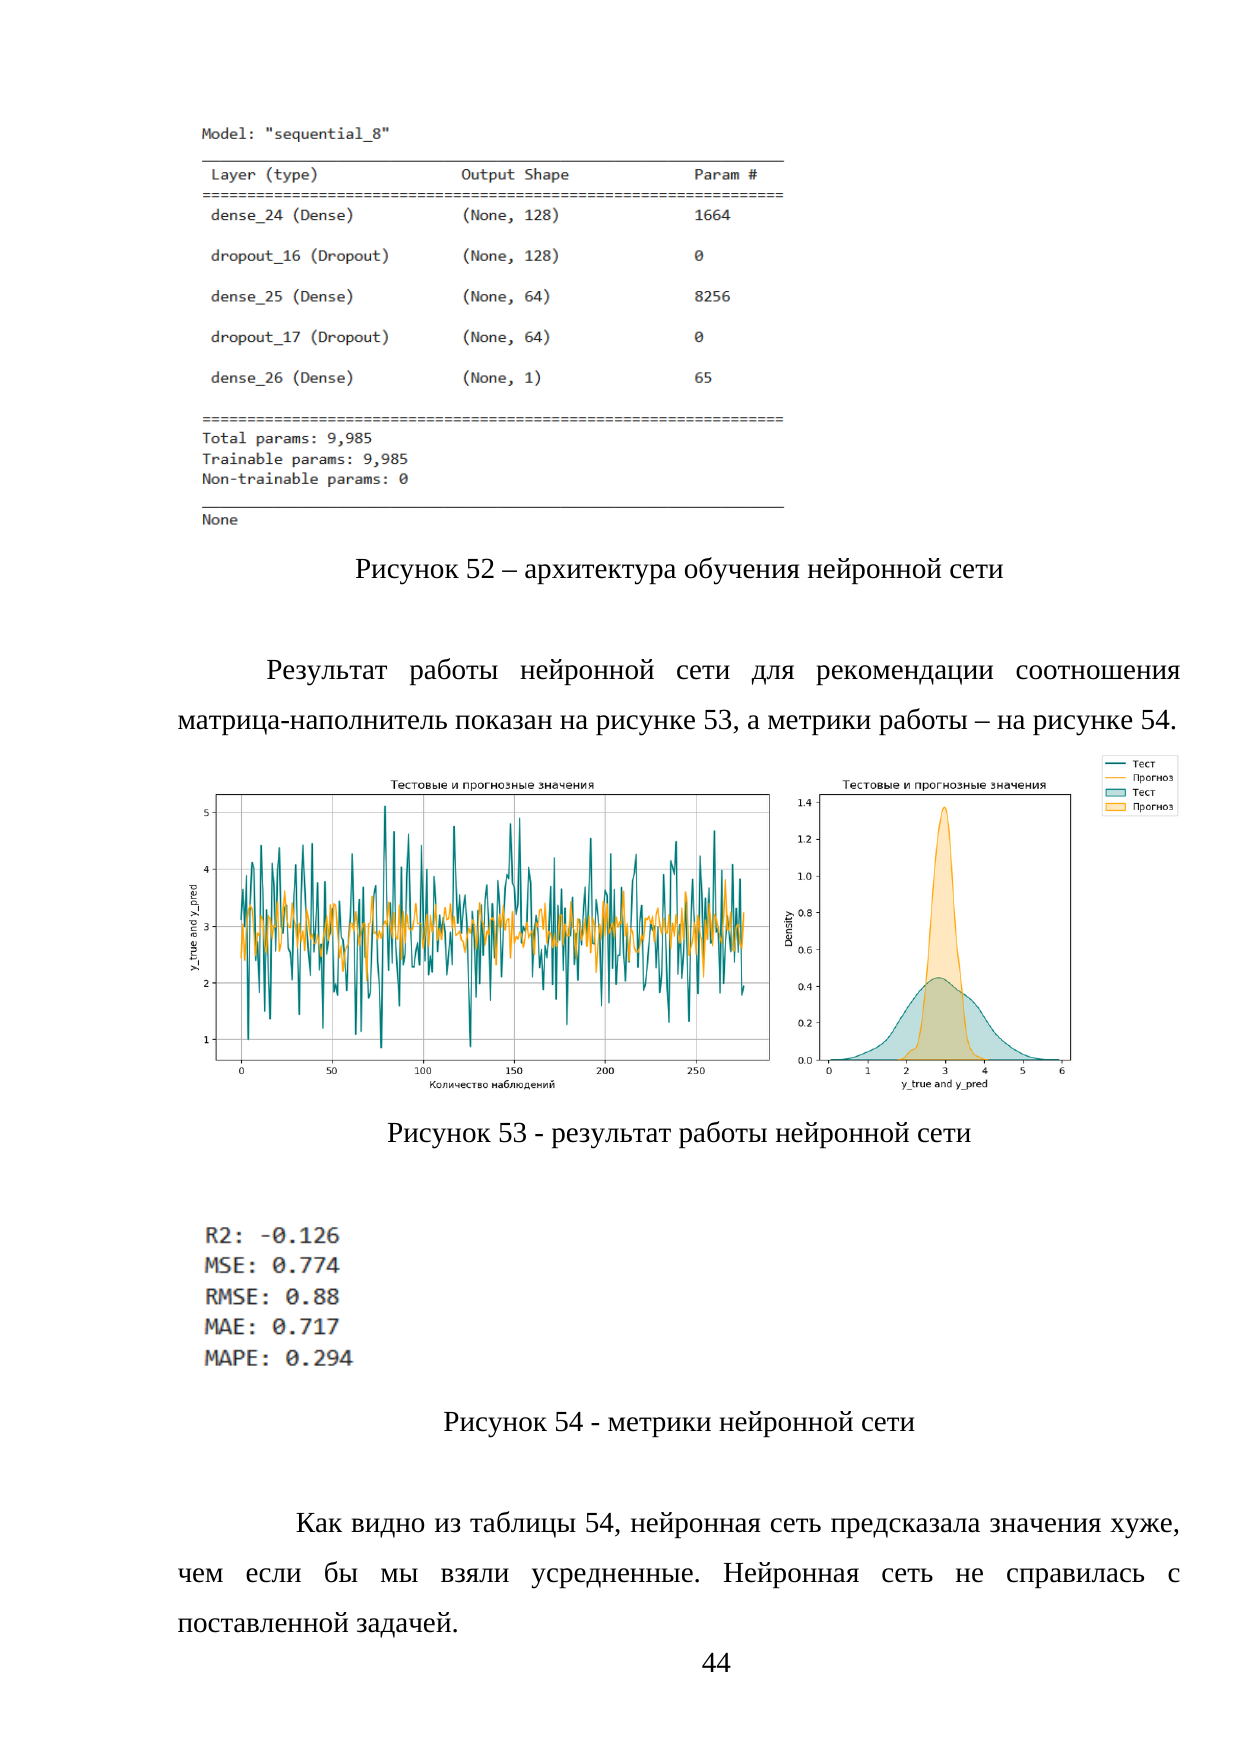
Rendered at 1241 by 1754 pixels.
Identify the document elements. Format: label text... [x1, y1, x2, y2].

picture [177, 118, 805, 535]
text Результат работы нейронной сети для рекомендации соотношения матрица-наполнитель показан на рисунке 53, а метрики работы – на рисунке 54. [177, 652, 1181, 736]
text Рисунок 53 - результат работы нейронной сети [177, 1115, 1181, 1149]
picture [177, 1216, 379, 1388]
picture [177, 752, 1182, 1099]
text Рисунок 54 - метрики нейронной сети [177, 1404, 1181, 1438]
text Рисунок 52 – архитектура обучения нейронной сети [177, 552, 1181, 585]
text Как видно из таблицы 54, нейронная сеть предсказала значения хуже, чем если бы мы взяли усредненные. Нейронная сеть не справилась с поставленной задачей. [177, 1505, 1181, 1639]
